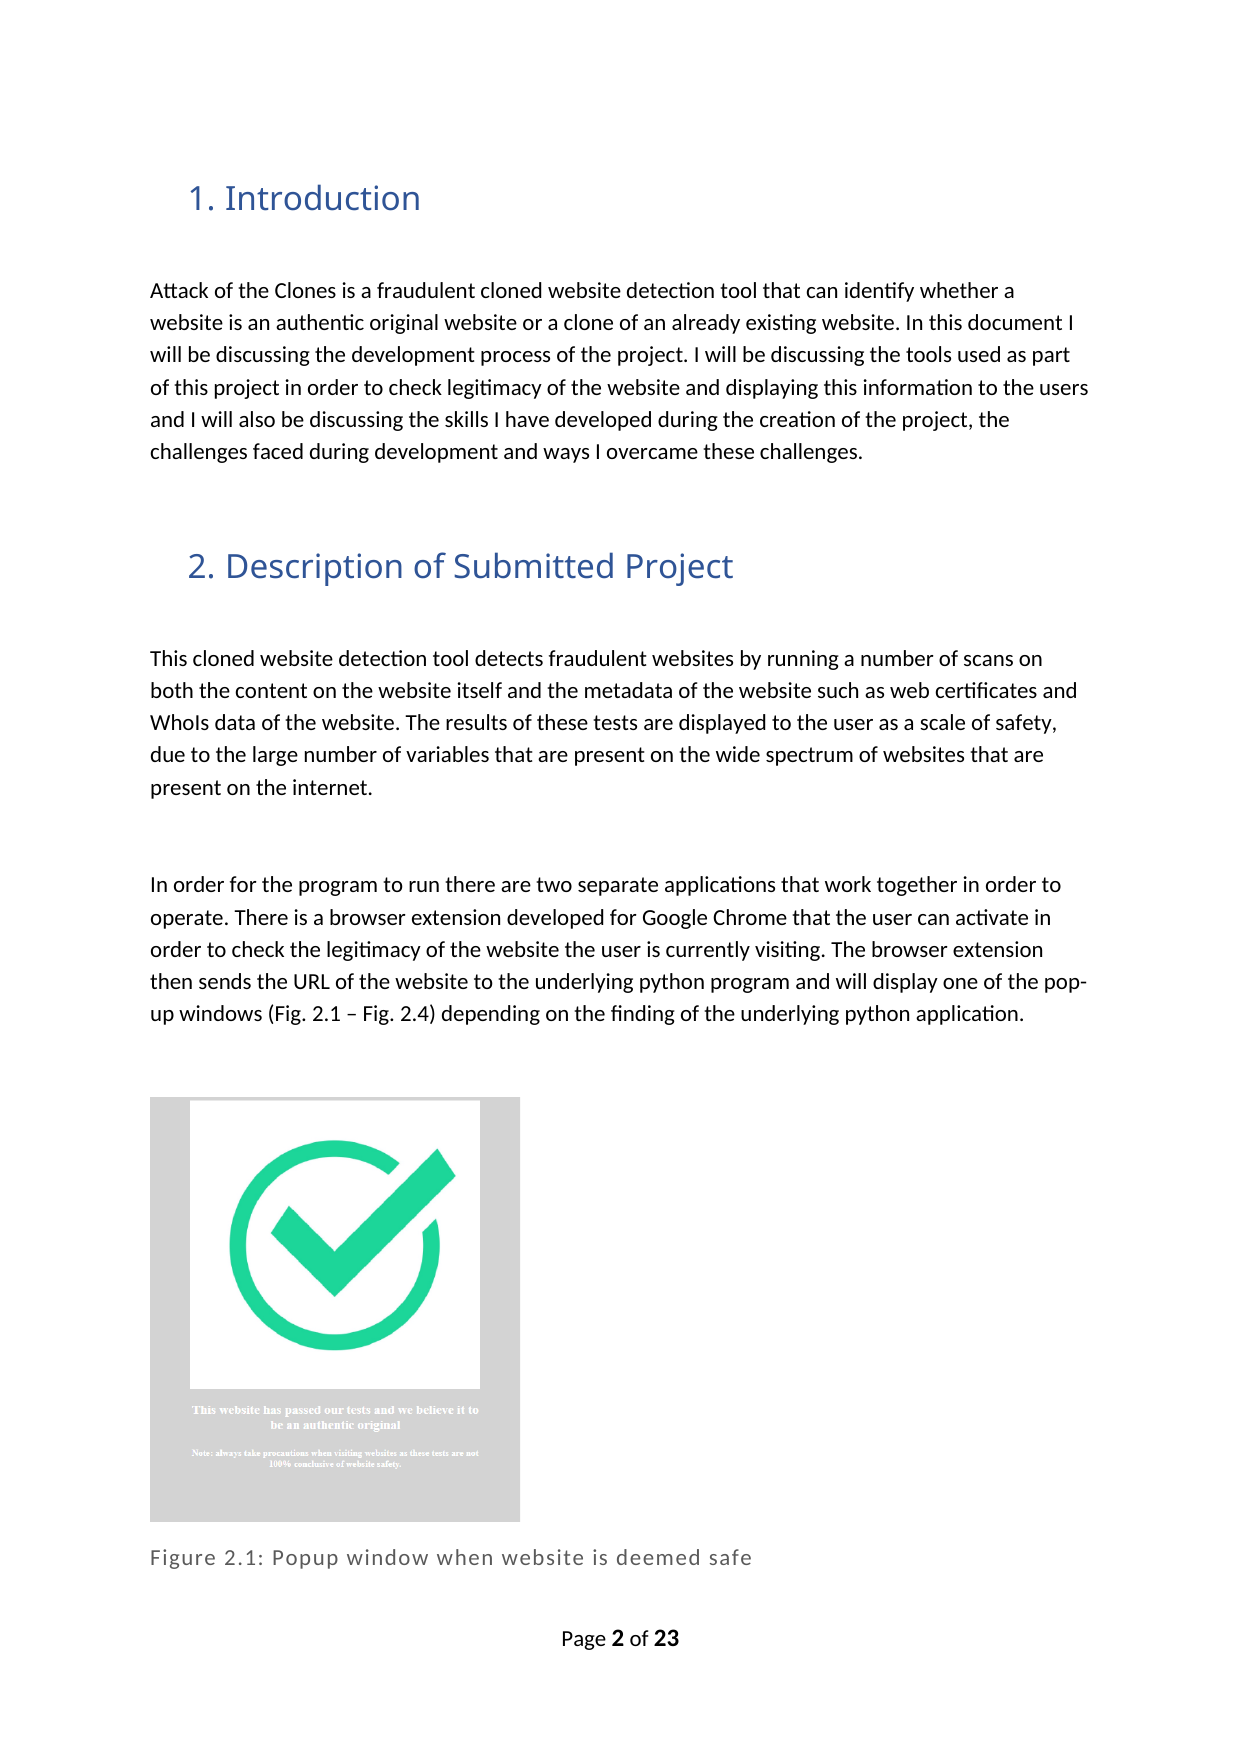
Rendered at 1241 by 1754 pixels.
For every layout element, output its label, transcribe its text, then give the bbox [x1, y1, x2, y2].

subtitle Figure 2.1: Popup window when website is deemed safe [150, 1543, 1090, 1571]
subtitle Introduction [187, 175, 1090, 220]
text In order for the program to run there are two separate applications that work together in order to operate. There is a browser extension developed for Google Chrome that the user can activate in order to check the legitimacy of the website the user is currently visiting. The browser extension then sends the URL of the website to the underlying python program and will display one of the pop-up windows (Fig. 2.1 – Fig. 2.4) depending on the finding of the underlying python application. [150, 871, 1090, 1027]
picture [150, 1097, 521, 1522]
text Attack of the Clones is a fraudulent cloned website detection tool that can identify whether a website is an authentic original website or a clone of an already existing website. In this document I will be discussing the development process of the project. I will be discussing the tools used as part of this project in order to check legitimacy of the website and displaying this information to the users and I will also be discussing the skills I have developed during the creation of the project, the challenges faced during development and ways I overcame these challenges. [150, 276, 1090, 465]
subtitle Description of Submitted Project [187, 543, 1090, 588]
text This cloned website detection tool detects fraudulent websites by running a number of scans on both the content on the website itself and the metadata of the website such as web certificates and WhoIs data of the website. The results of these tests are displayed to the user as a scale of safety, due to the large number of variables that are present on the wide spectrum of websites that are present on the internet. [150, 644, 1090, 801]
